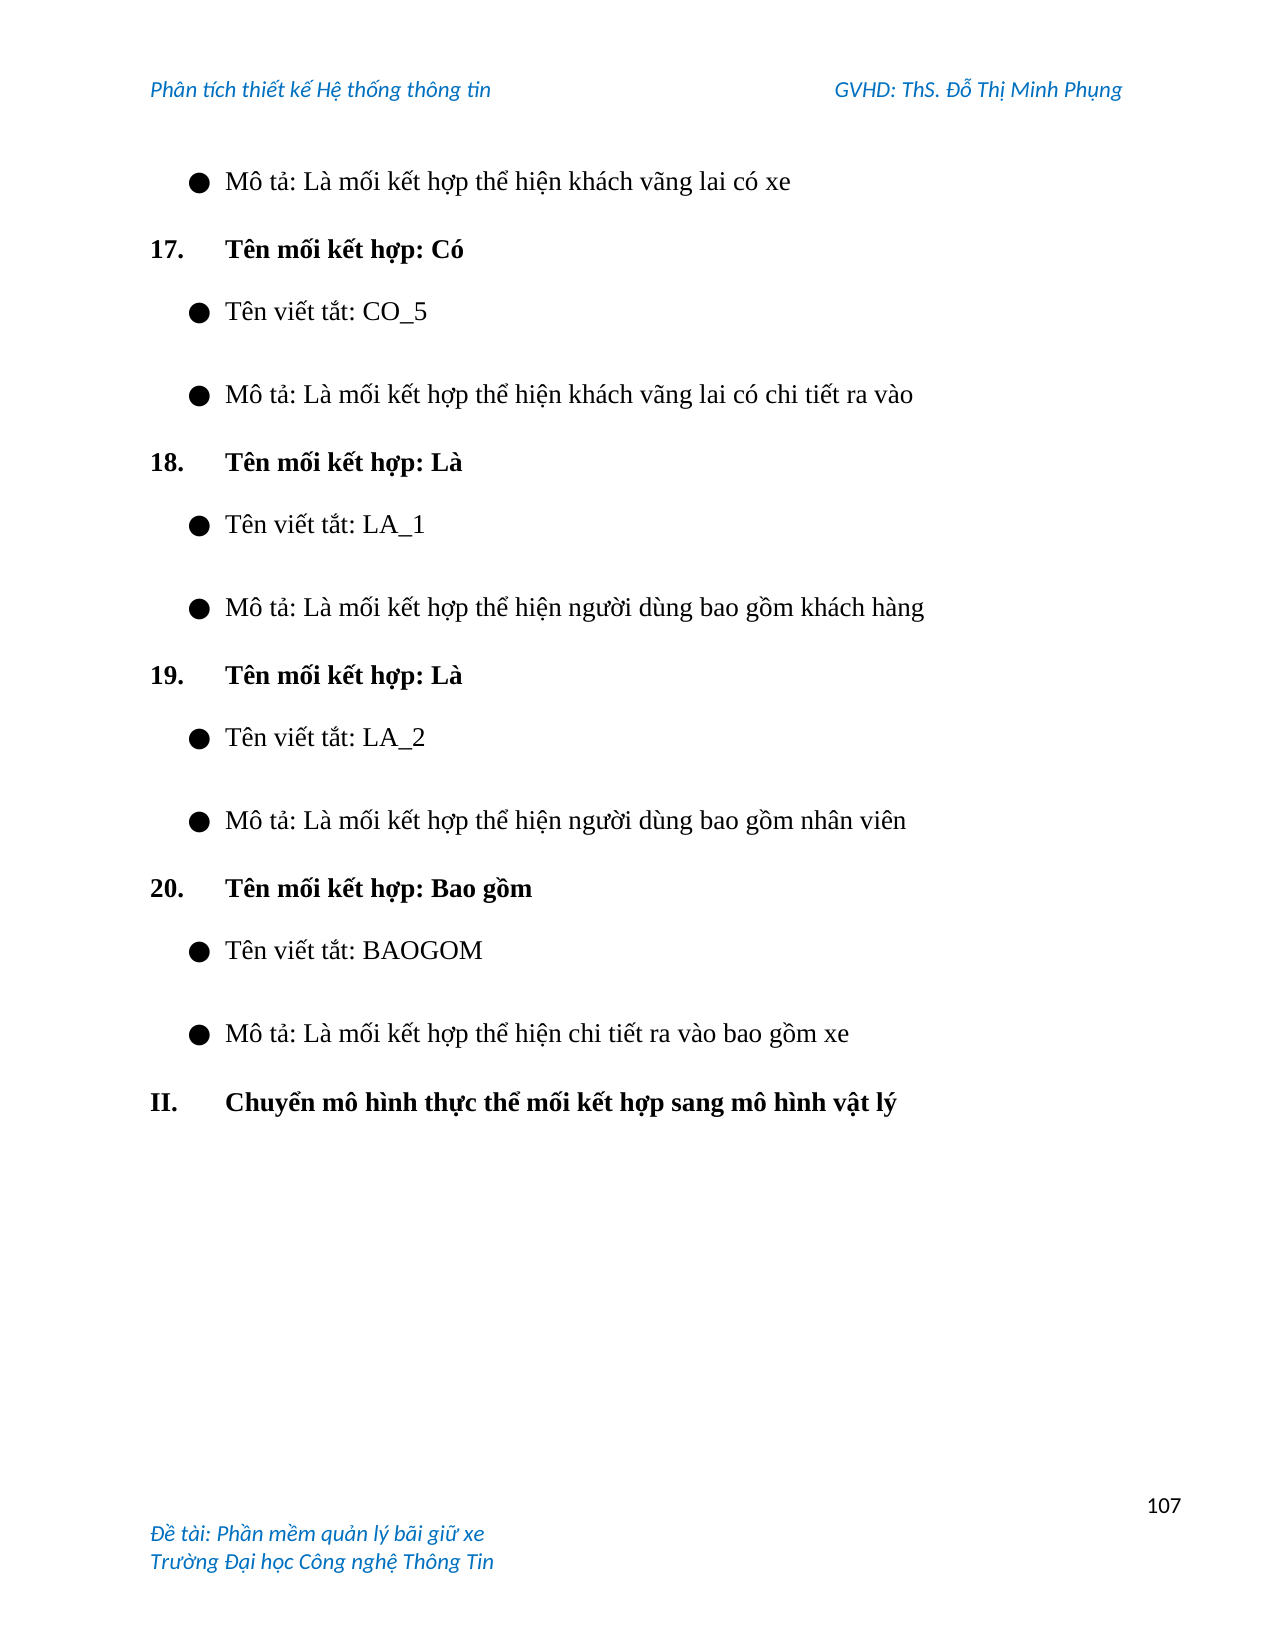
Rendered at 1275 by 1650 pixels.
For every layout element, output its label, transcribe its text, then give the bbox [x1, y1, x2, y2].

list Mô tả: Là mối kết hợp thể hiện khách vãng lai có xe [187, 150, 1181, 206]
list Tên viết tắt: LA_2 [187, 706, 1181, 762]
list Tên viết tắt: BAOGOM [187, 919, 1181, 975]
list Mô tả: Là mối kết hợp thể hiện chi tiết ra vào bao gồm xe [187, 1002, 1181, 1058]
list Tên mối kết hợp: Bao gồm [150, 873, 1181, 904]
list Mô tả: Là mối kết hợp thể hiện khách vãng lai có chi tiết ra vào [187, 363, 1181, 419]
list Chuyển mô hình thực thể mối kết hợp sang mô hình vật lý [150, 1086, 1181, 1117]
list Mô tả: Là mối kết hợp thể hiện người dùng bao gồm nhân viên [187, 789, 1181, 845]
list Tên mối kết hợp: Có [150, 233, 1181, 264]
list Tên mối kết hợp: Là [150, 659, 1181, 691]
list Tên viết tắt: LA_1 [187, 493, 1181, 548]
list Tên viết tắt: CO_5 [187, 280, 1181, 335]
list Mô tả: Là mối kết hợp thể hiện người dùng bao gồm khách hàng [187, 576, 1181, 632]
list Tên mối kết hợp: Là [150, 446, 1181, 477]
